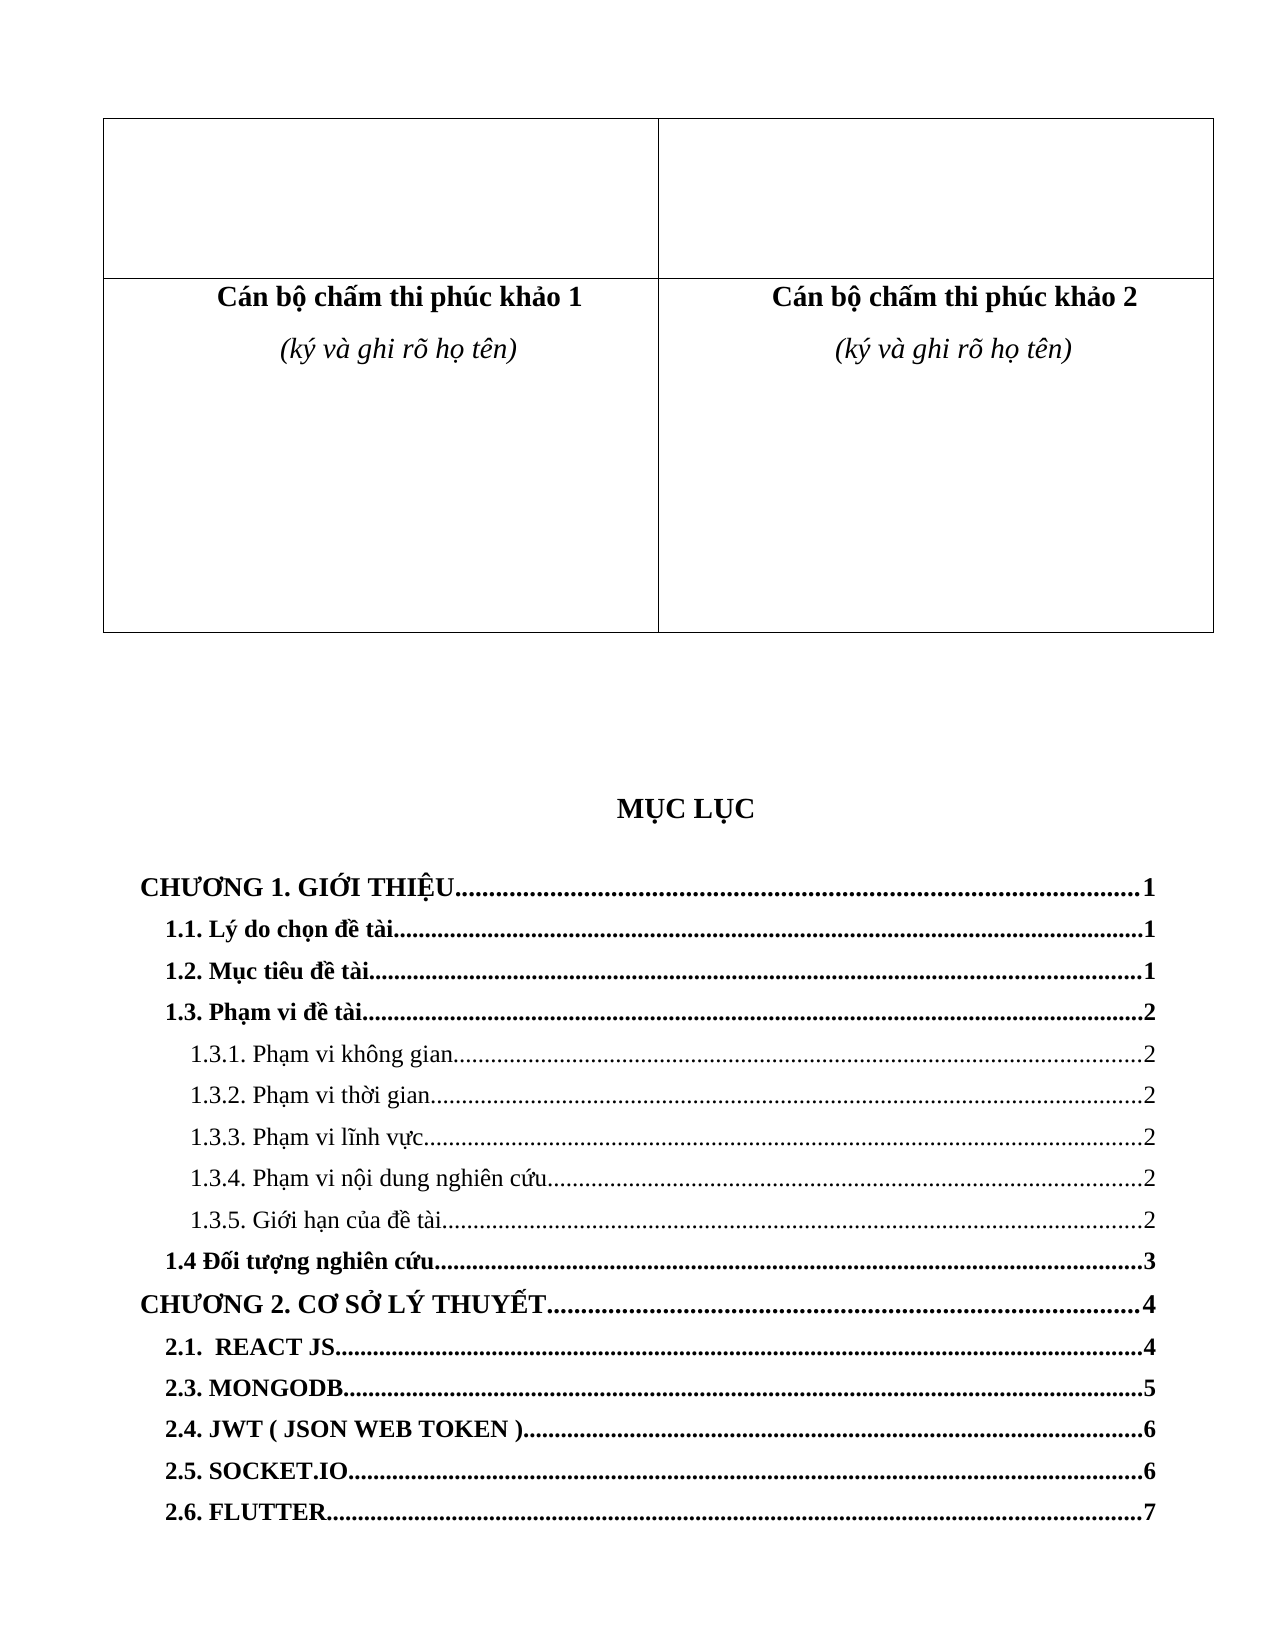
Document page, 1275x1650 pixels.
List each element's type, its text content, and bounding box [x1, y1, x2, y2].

text 1.3.1. Phạm vi không gian 2 [190, 1039, 1157, 1068]
table_cell Cán bộ chấm thi phúc khảo 1 (ký và ghi rõ họ tên) [104, 279, 658, 632]
text 1.2. Mục tiêu đề tài 1 [165, 956, 1157, 985]
text CHƯƠNG 1. GIỚI THIỆU 1 [140, 871, 1157, 902]
text 1.3.4. Phạm vi nội dung nghiên cứu 2 [190, 1163, 1157, 1192]
text 2.3. MONGODB 5 [165, 1373, 1157, 1402]
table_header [104, 119, 658, 278]
text 2.5. SOCKET.IO 6 [165, 1456, 1157, 1485]
text CHƯƠNG 2. CƠ SỞ LÝ THUYẾT 4 [140, 1288, 1157, 1319]
text 1.3.3. Phạm vi lĩnh vực 2 [190, 1122, 1157, 1151]
text 2.1. REACT JS 4 [165, 1332, 1157, 1360]
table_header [659, 119, 1213, 278]
text 1.3. Phạm vi đề tài 2 [165, 997, 1157, 1026]
text 1.4 Đối tượng nghiên cứu 3 [165, 1246, 1157, 1275]
text 2.4. JWT ( JSON WEB TOKEN ) 6 [165, 1414, 1157, 1443]
text 1.3.5. Giới hạn của đề tài 2 [190, 1205, 1157, 1233]
text MỤC LỤC [215, 791, 1157, 825]
text 1.1. Lý do chọn đề tài 1 [165, 914, 1157, 943]
text 1.3.2. Phạm vi thời gian 2 [190, 1080, 1157, 1109]
table_cell Cán bộ chấm thi phúc khảo 2 (ký và ghi rõ họ tên) [659, 279, 1213, 632]
text 2.6. FLUTTER 7 [165, 1497, 1157, 1526]
